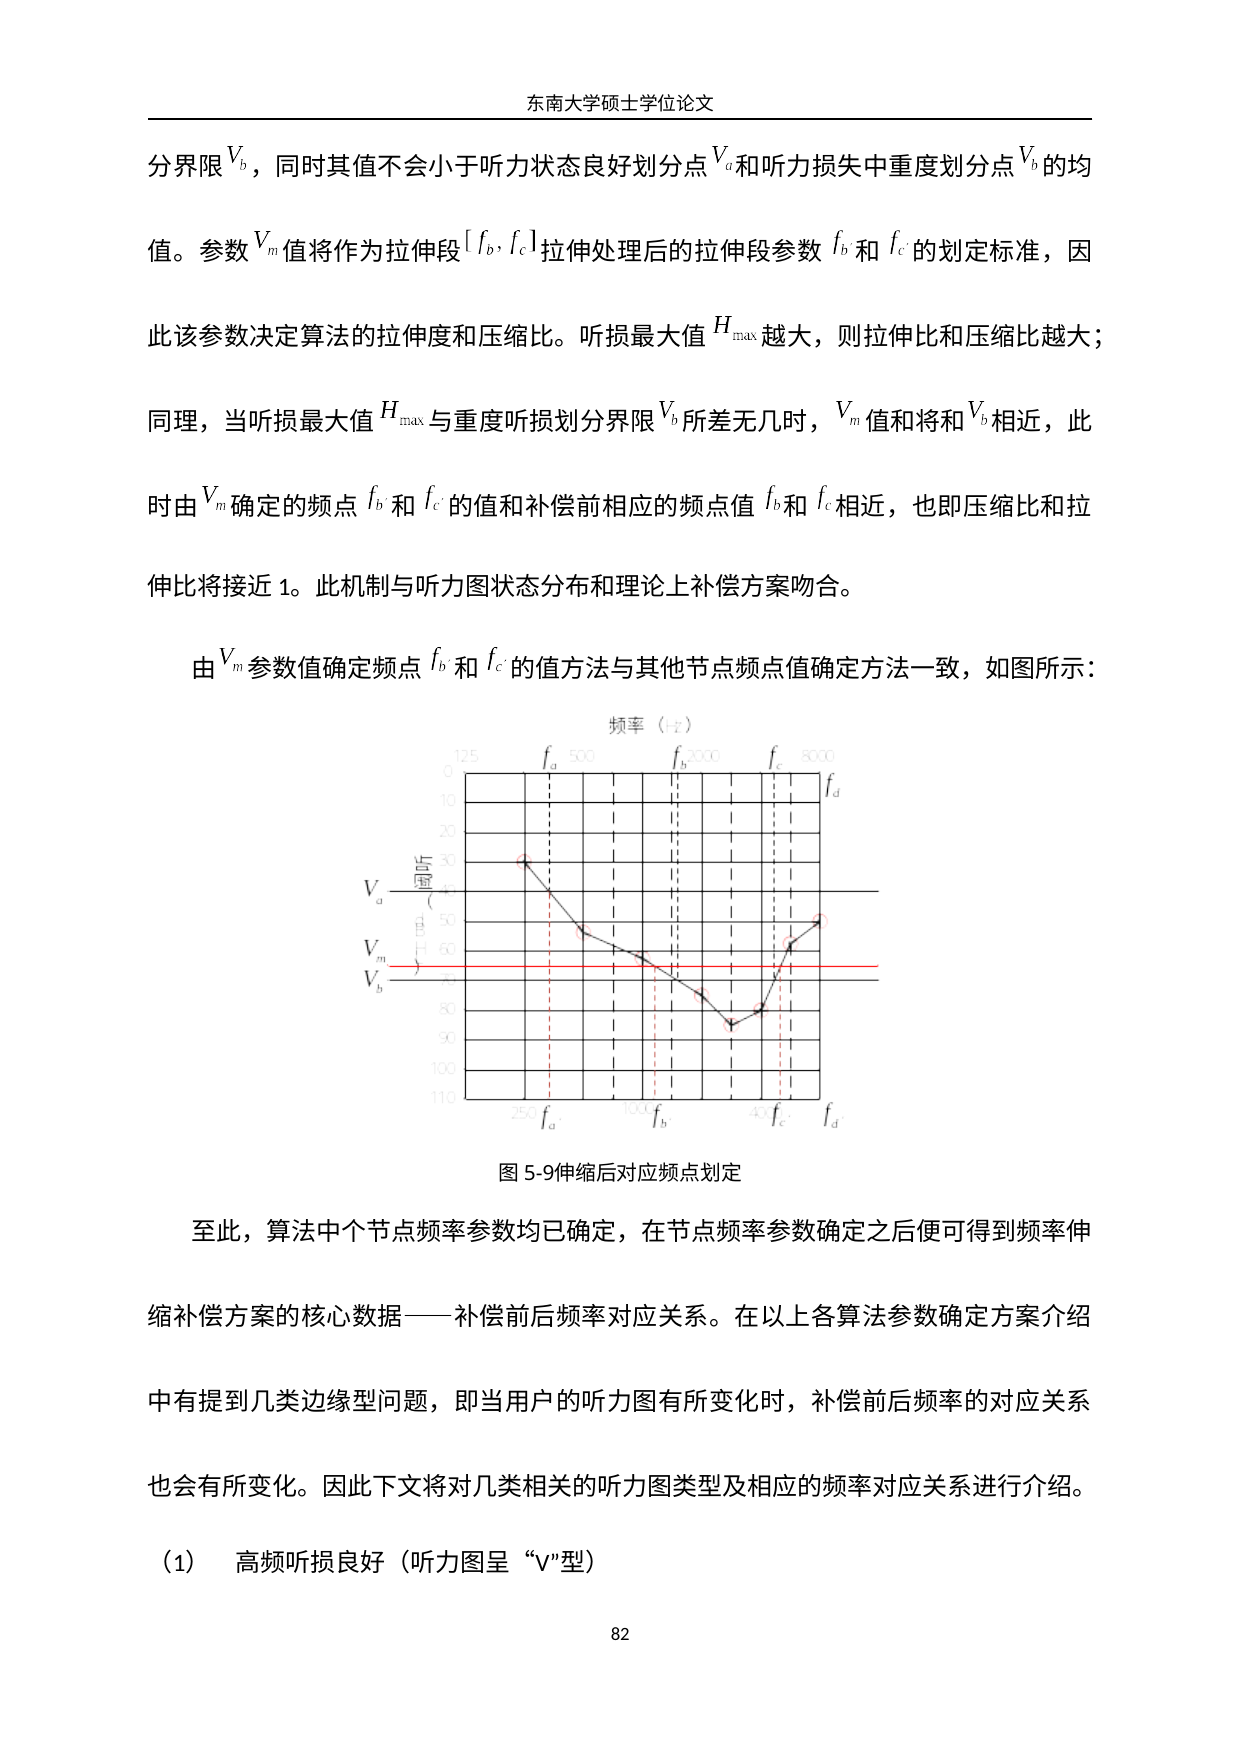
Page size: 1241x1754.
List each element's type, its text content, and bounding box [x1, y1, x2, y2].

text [148, 126, 1092, 619]
text 图5-9伸缩后对应频点划定 [148, 1154, 1092, 1188]
text 至此，算法中个节点频率参数均已确定，在节点频率参数确定之后便可得到频率伸缩补偿方案的核心数据——补偿前后频率对应关系。在以上各算法参数确定方案介绍中有提到几类边缘型问题，即当用户的听力图有所变化时，补偿前后频率的对应关系也会有所变化。因此下文将对几类相关的听力图类型及相应的频率对应关系进行介绍。 [148, 1195, 1092, 1518]
text 由参数值确定频点和的值方法与其他节点频点值确定方法一致，如图所示： [148, 628, 1092, 696]
list 高频听损良好（听力图呈“V”型） [148, 1527, 1092, 1595]
